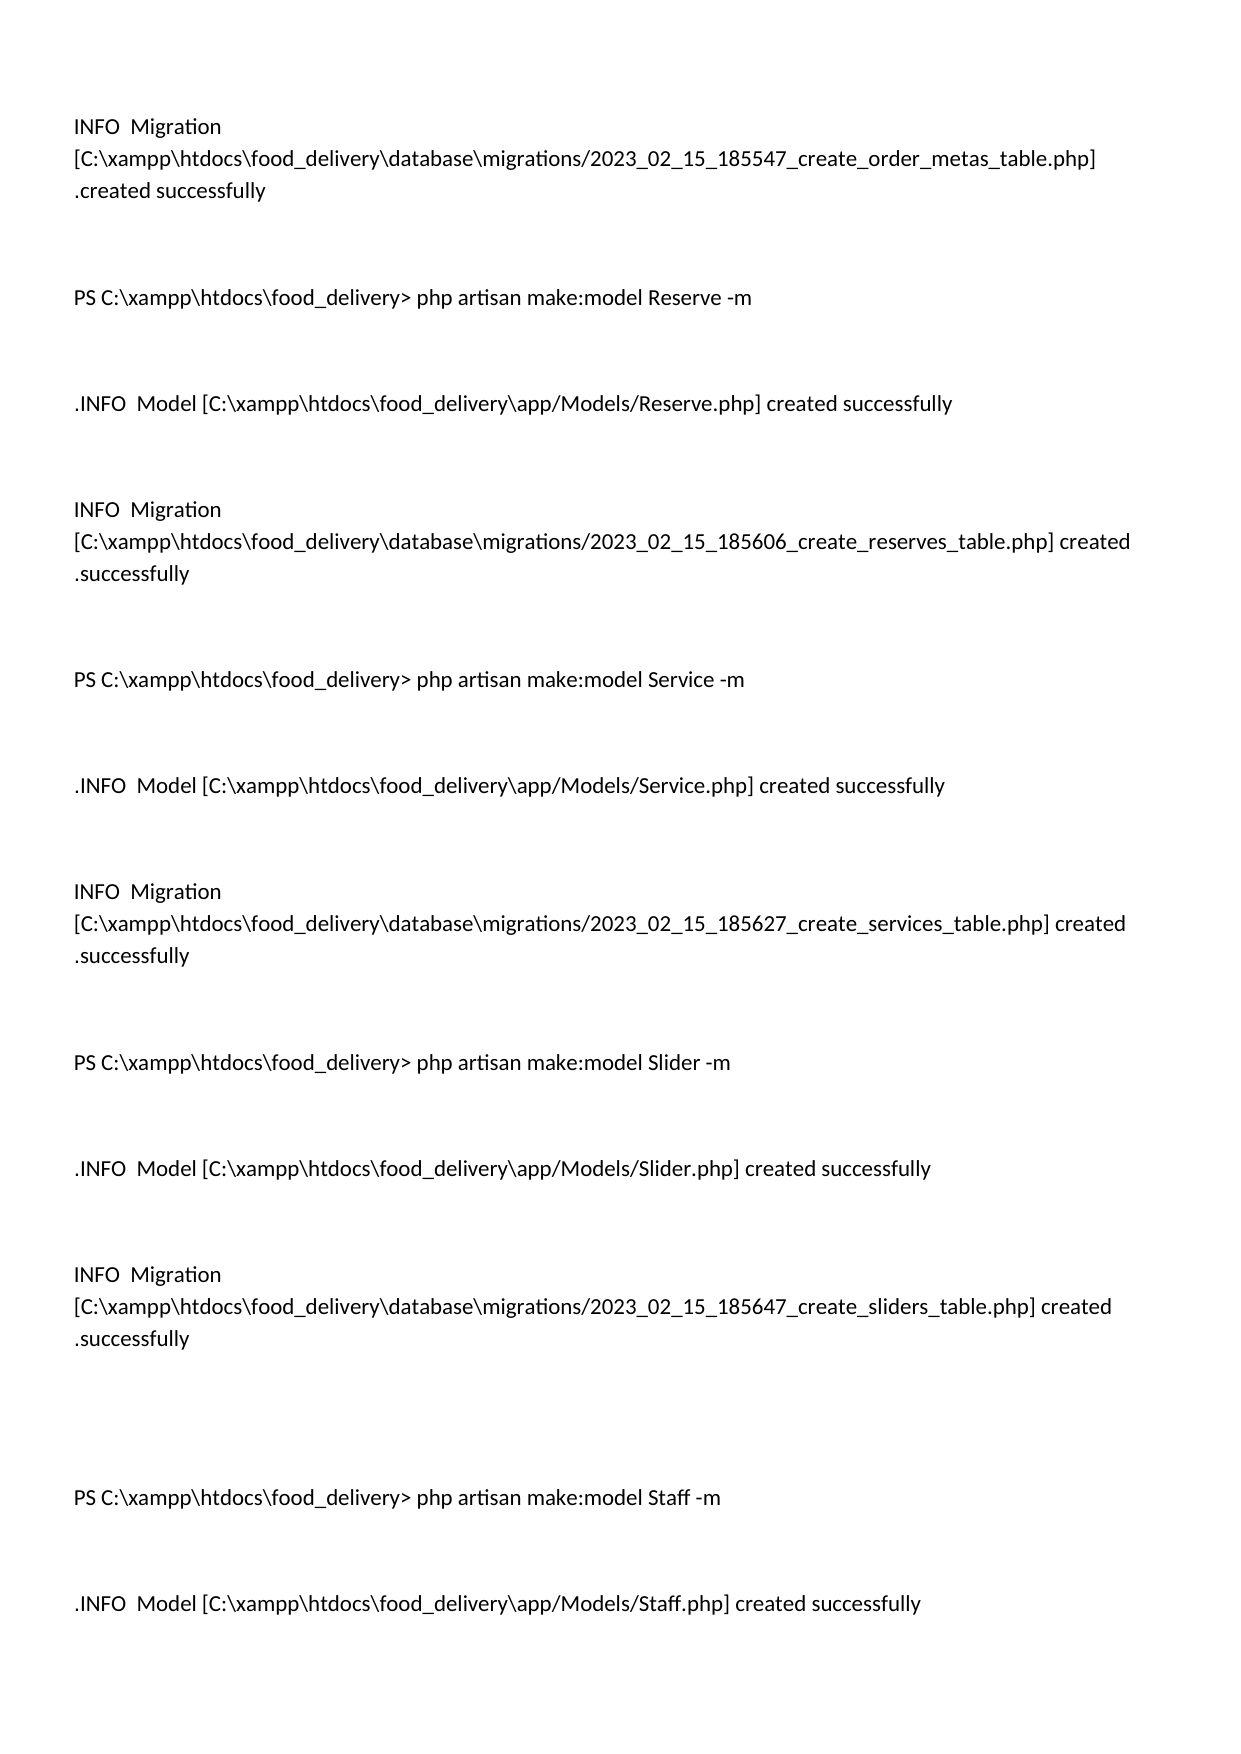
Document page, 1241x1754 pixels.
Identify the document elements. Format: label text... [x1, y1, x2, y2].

text PS C:\xampp\htdocs\food_delivery> php artisan make:model Reserve -m [74, 283, 1152, 311]
text INFO Migration [C:\xampp\htdocs\food_delivery\database\migrations/2023_02_15_185606_create_reserves_table.php] created successfully. [74, 495, 1152, 587]
text PS C:\xampp\htdocs\food_delivery> php artisan make:model Slider -m [74, 1048, 1152, 1076]
text INFO Model [C:\xampp\htdocs\food_delivery\app/Models/Service.php] created successfully. [74, 771, 1152, 799]
text INFO Migration [C:\xampp\htdocs\food_delivery\database\migrations/2023_02_15_185647_create_sliders_table.php] created successfully. [74, 1260, 1152, 1352]
text INFO Migration [C:\xampp\htdocs\food_delivery\database\migrations/2023_02_15_185547_create_order_metas_table.php] created successfully. [74, 112, 1152, 204]
text INFO Model [C:\xampp\htdocs\food_delivery\app/Models/Slider.php] created successfully. [74, 1154, 1152, 1182]
text PS C:\xampp\htdocs\food_delivery> php artisan make:model Staff -m [74, 1483, 1152, 1511]
text INFO Migration [C:\xampp\htdocs\food_delivery\database\migrations/2023_02_15_185627_create_services_table.php] created successfully. [74, 877, 1152, 969]
text INFO Model [C:\xampp\htdocs\food_delivery\app/Models/Staff.php] created successfully. [74, 1589, 1152, 1617]
text PS C:\xampp\htdocs\food_delivery> php artisan make:model Service -m [74, 665, 1152, 693]
text INFO Model [C:\xampp\htdocs\food_delivery\app/Models/Reserve.php] created successfully. [74, 389, 1152, 417]
